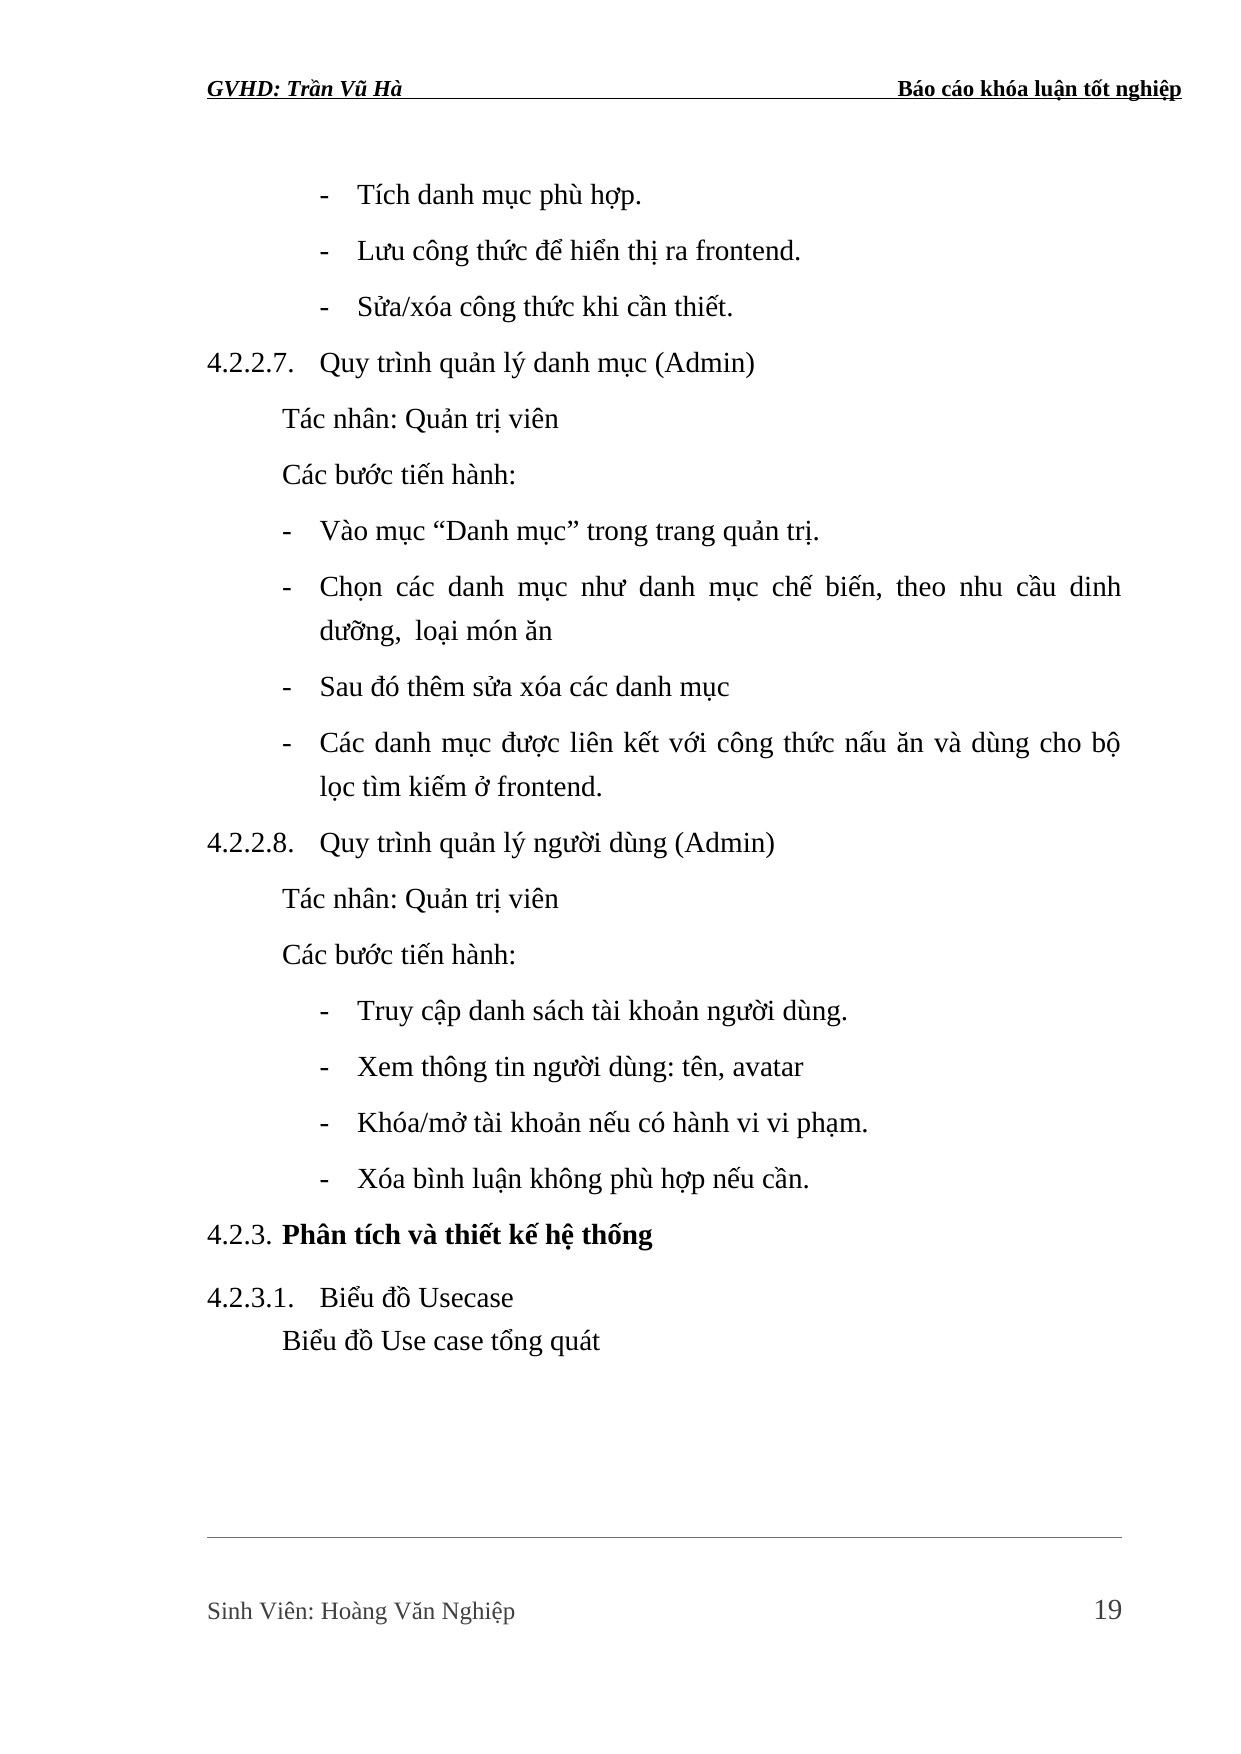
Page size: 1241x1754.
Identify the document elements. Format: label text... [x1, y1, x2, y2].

text Tác nhân: Quản trị viên [207, 881, 1122, 914]
text Quy trình quản lý danh mục (Admin) [207, 345, 1122, 379]
text Các bước tiến hành: [207, 937, 1122, 970]
list Sửa/xóa công thức khi cần thiết. [319, 289, 1122, 323]
text Biểu đồ Use case tổng quát [282, 1323, 1122, 1357]
list Sau đó thêm sửa xóa các danh mục [282, 669, 1122, 703]
list Lưu công thức để hiển thị ra frontend. [319, 233, 1122, 267]
list Chọn các danh mục như danh mục chế biến, theo nhu cầu dinh dưỡng, loại món ăn [282, 569, 1122, 647]
text Tác nhân: Quản trị viên [207, 401, 1122, 435]
list Các danh mục được liên kết với công thức nấu ăn và dùng cho bộ lọc tìm kiếm ở frontend. [282, 725, 1122, 802]
list Khóa/mở tài khoản nếu có hành vi vi phạm. [319, 1105, 1122, 1138]
list Xem thông tin người dùng: tên, avatar [319, 1049, 1122, 1082]
text Quy trình quản lý người dùng (Admin) [207, 825, 1122, 858]
text Biểu đồ Usecase [207, 1280, 1122, 1313]
list Vào mục “Danh mục” trong trang quản trị. [282, 513, 1122, 547]
list Xóa bình luận không phù hợp nếu cần. [319, 1161, 1122, 1194]
text Các bước tiến hành: [207, 457, 1122, 491]
list Truy cập danh sách tài khoản người dùng. [319, 993, 1122, 1026]
list Tích danh mục phù hợp. [319, 177, 1122, 211]
list Phân tích và thiết kế hệ thống [207, 1217, 1122, 1251]
